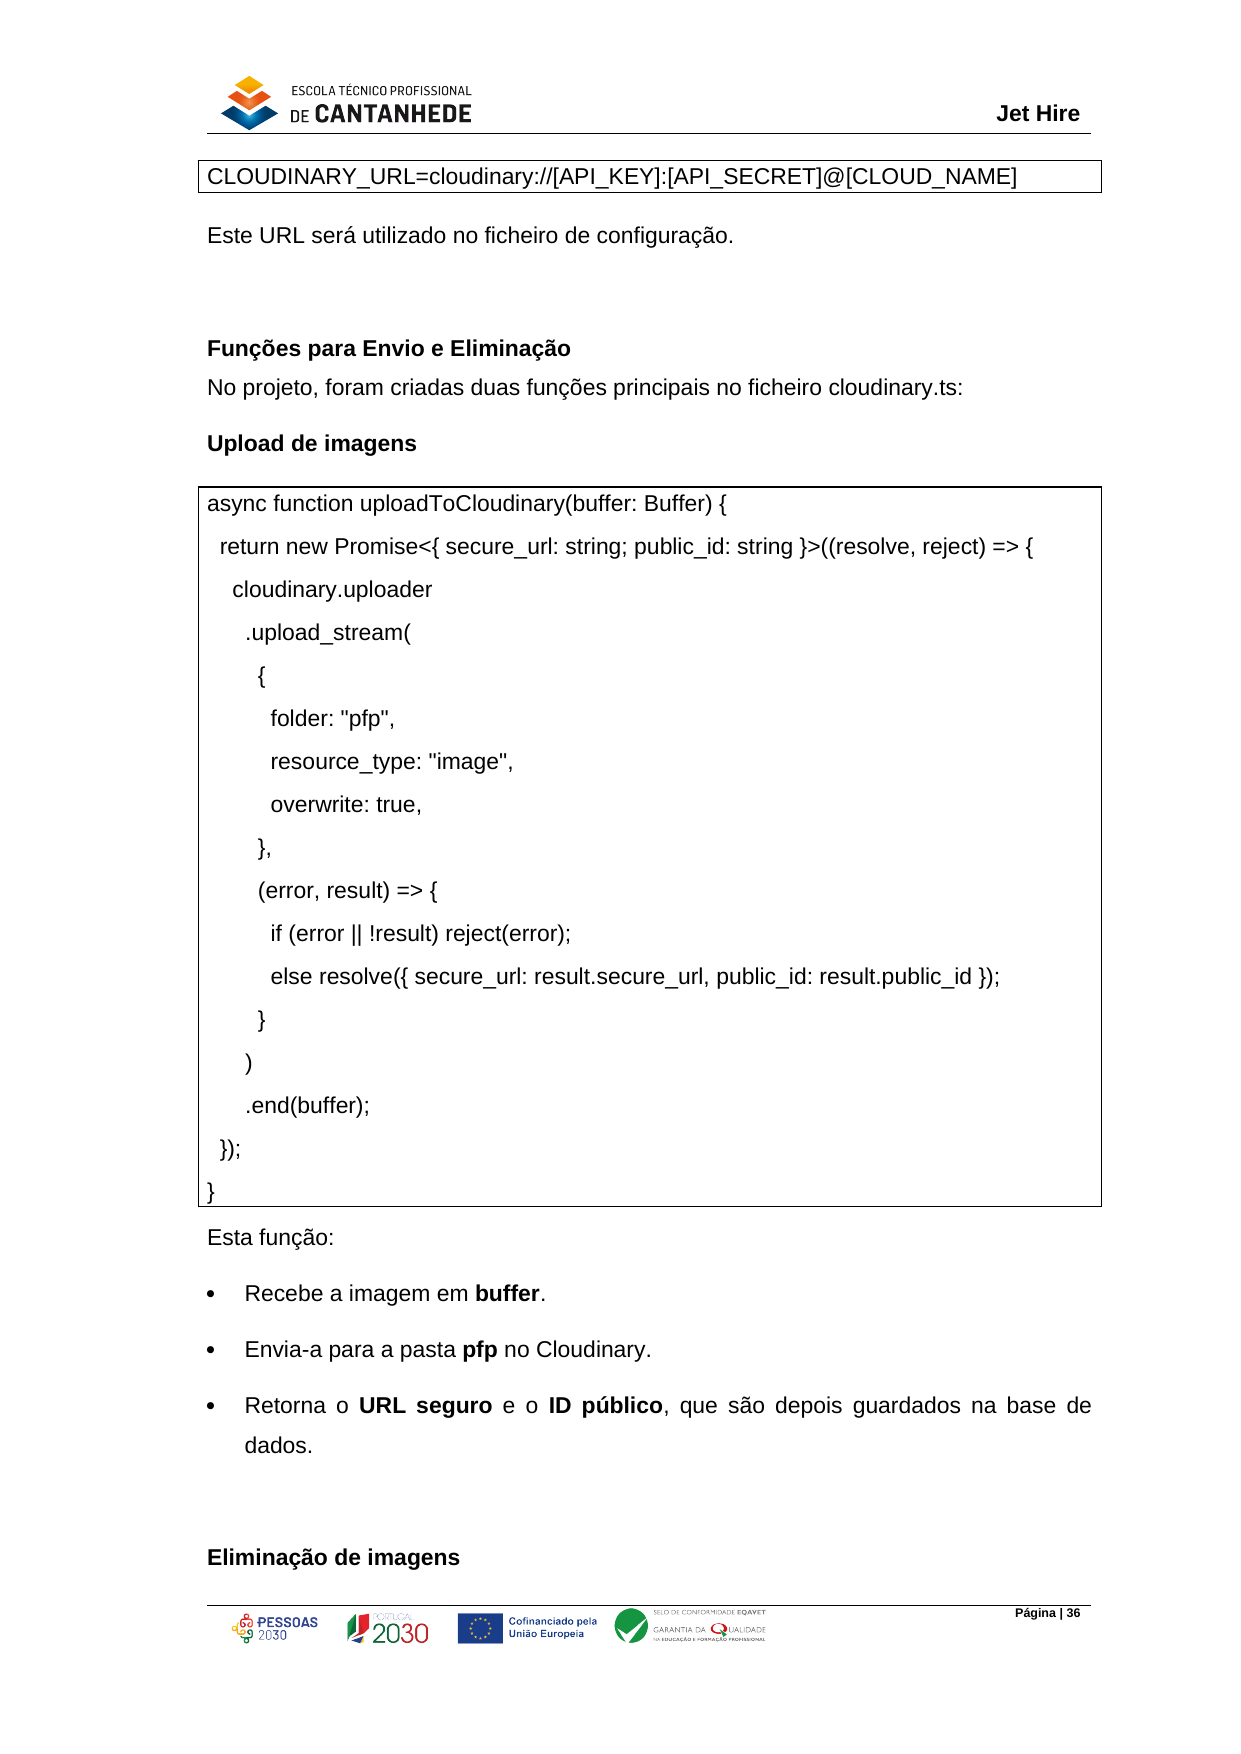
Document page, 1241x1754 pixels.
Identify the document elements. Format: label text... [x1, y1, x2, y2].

text return new Promise<{ secure_url: string; public_id: string }>((resolve, reject) => { [199, 529, 1101, 559]
text cloudinary.uploader [199, 572, 1101, 602]
text No projeto, foram criadas duas funções principais no ficheiro cloudinary.ts: [207, 374, 1092, 401]
text .upload_stream( [199, 616, 1101, 645]
text } [199, 1175, 1101, 1206]
text { [199, 658, 1101, 688]
text Esta função: [207, 1224, 1092, 1250]
list Envia-a para a pasta pfp no Cloudinary. [207, 1336, 1092, 1363]
text Eliminação de imagens [207, 1544, 1092, 1571]
text ) [199, 1046, 1101, 1075]
text overwrite: true, [199, 788, 1101, 817]
list Retorna o URL seguro e o ID público, que são depois guardados na base de dados. [207, 1392, 1092, 1458]
text Upload de imagens [207, 430, 1092, 457]
text } [199, 1003, 1101, 1032]
text else resolve({ secure_url: result.secure_url, public_id: result.public_id }); [199, 960, 1101, 989]
picture [614, 1608, 766, 1643]
picture [218, 73, 475, 133]
text folder: "pfp", [199, 702, 1101, 731]
text if (error || !result) reject(error); [199, 917, 1101, 946]
subtitle Funções para Envio e Eliminação [207, 335, 1092, 361]
list Recebe a imagem em buffer. [207, 1280, 1092, 1307]
text .end(buffer); [199, 1089, 1101, 1118]
text async function uploadToCloudinary(buffer: Buffer) { [199, 488, 1101, 516]
text CLOUDINARY_URL=cloudinary://[API_KEY]:[API_SECRET]@[CLOUD_NAME] [199, 161, 1101, 192]
text }, [199, 831, 1101, 860]
text Este URL será utilizado no ficheiro de configuração. [207, 222, 1092, 249]
text }); [199, 1132, 1101, 1161]
picture [218, 1606, 608, 1654]
text (error, result) => { [199, 874, 1101, 903]
text resource_type: "image", [199, 744, 1101, 774]
